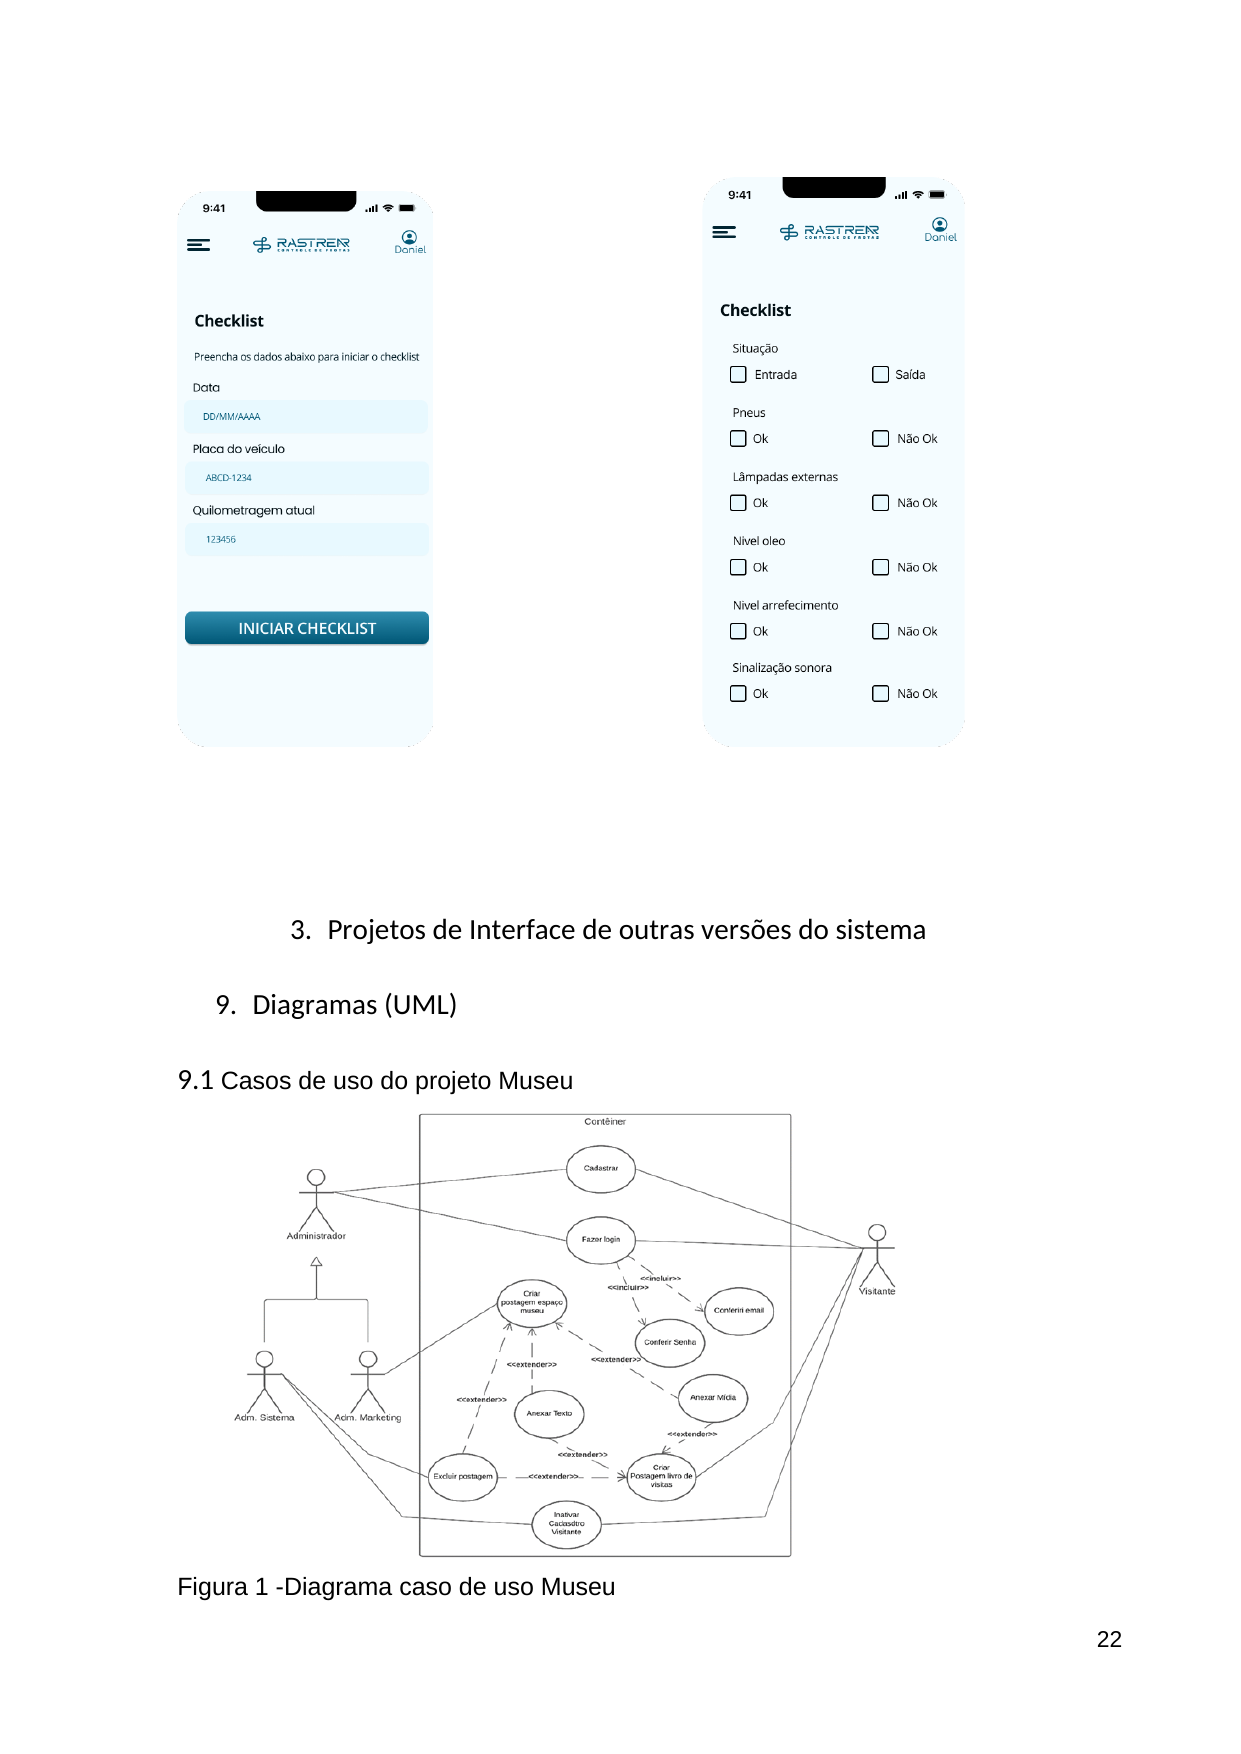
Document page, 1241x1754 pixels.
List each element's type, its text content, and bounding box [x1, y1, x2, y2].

list Diagramas (UML) [215, 986, 1122, 1022]
list Projetos de Interface de outras versões do sistema [290, 911, 1122, 947]
picture [702, 177, 965, 747]
text 9.1 Casos de uso do projeto Museu [177, 1061, 1122, 1096]
picture [177, 191, 433, 747]
text Figura 1 -Diagrama caso de uso Museu [177, 1572, 1122, 1600]
